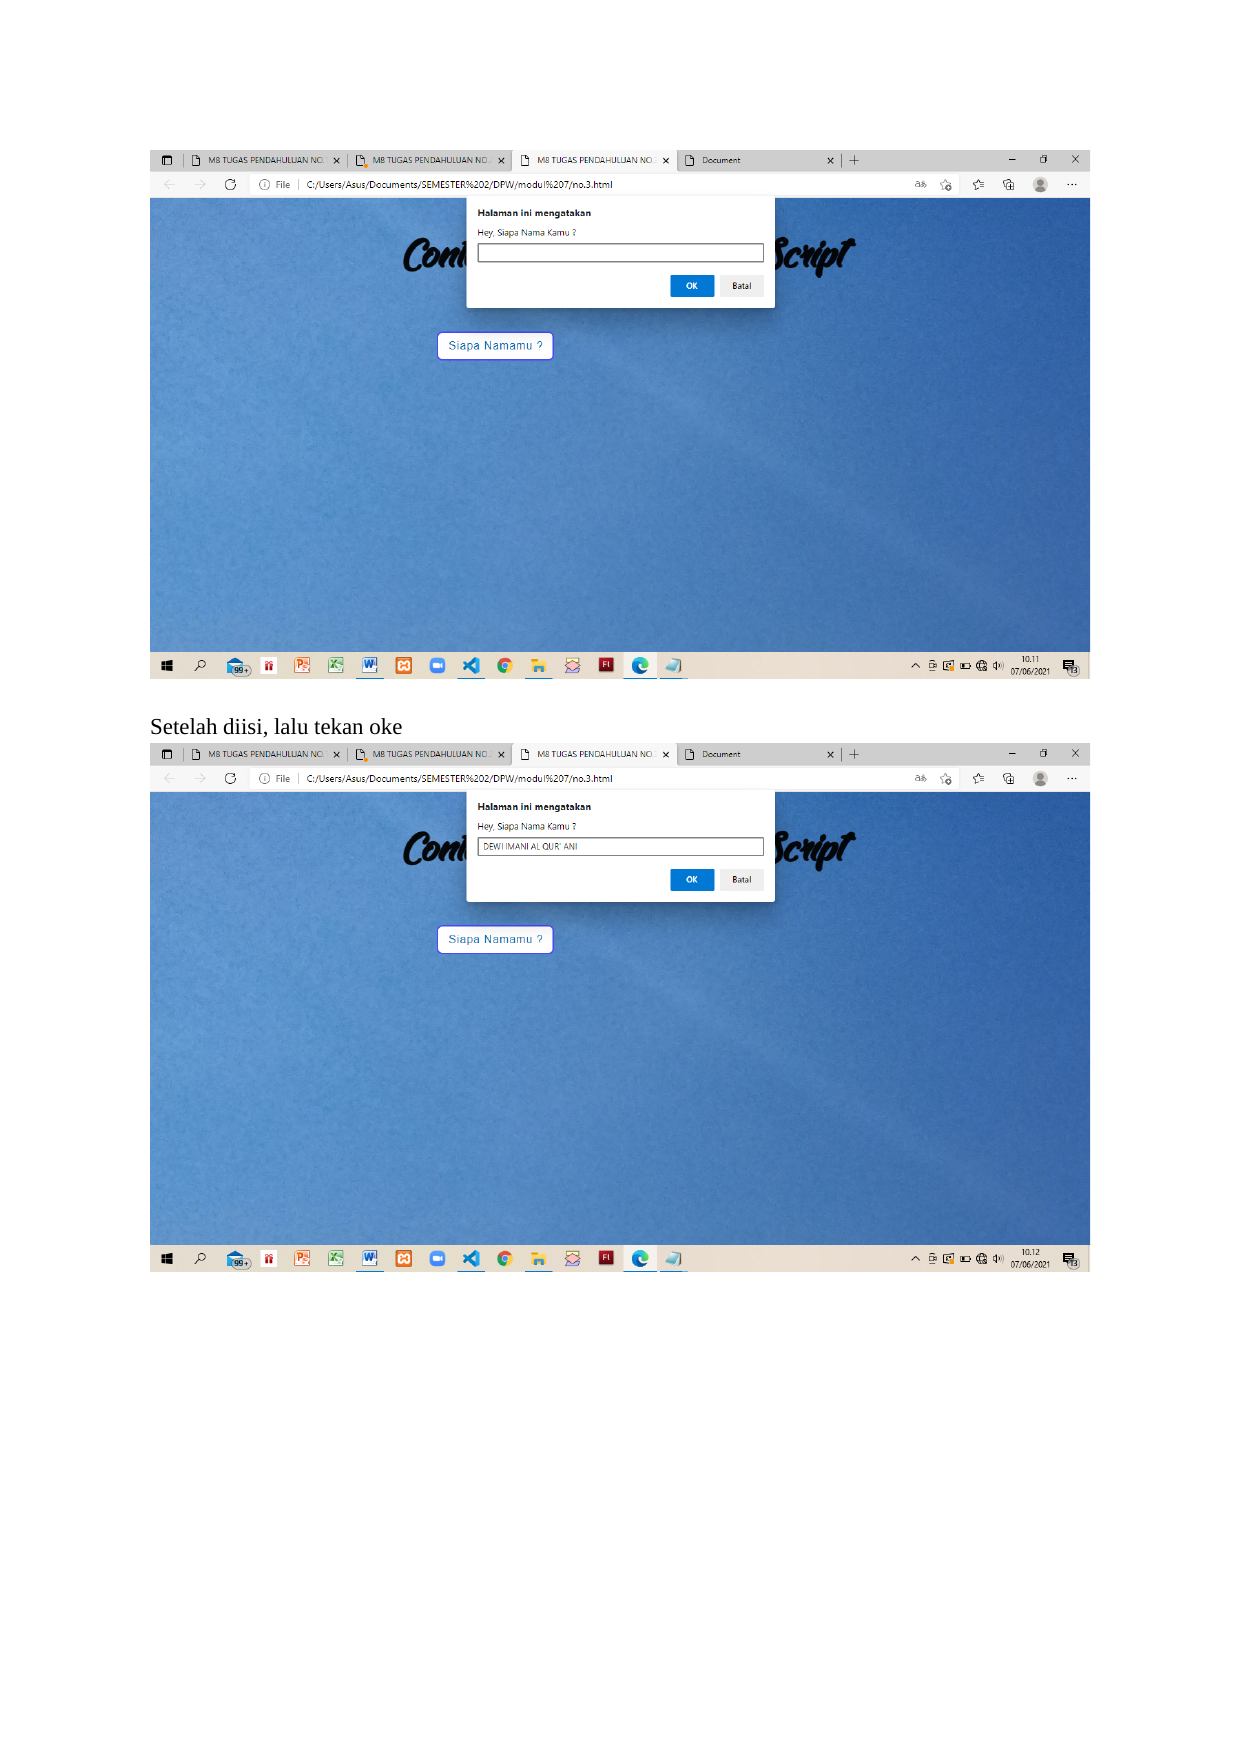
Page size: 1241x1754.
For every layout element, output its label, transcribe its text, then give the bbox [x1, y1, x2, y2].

list Setelah diisi, lalu tekan oke [150, 713, 1090, 739]
picture [150, 743, 1091, 1272]
picture [150, 150, 1091, 679]
